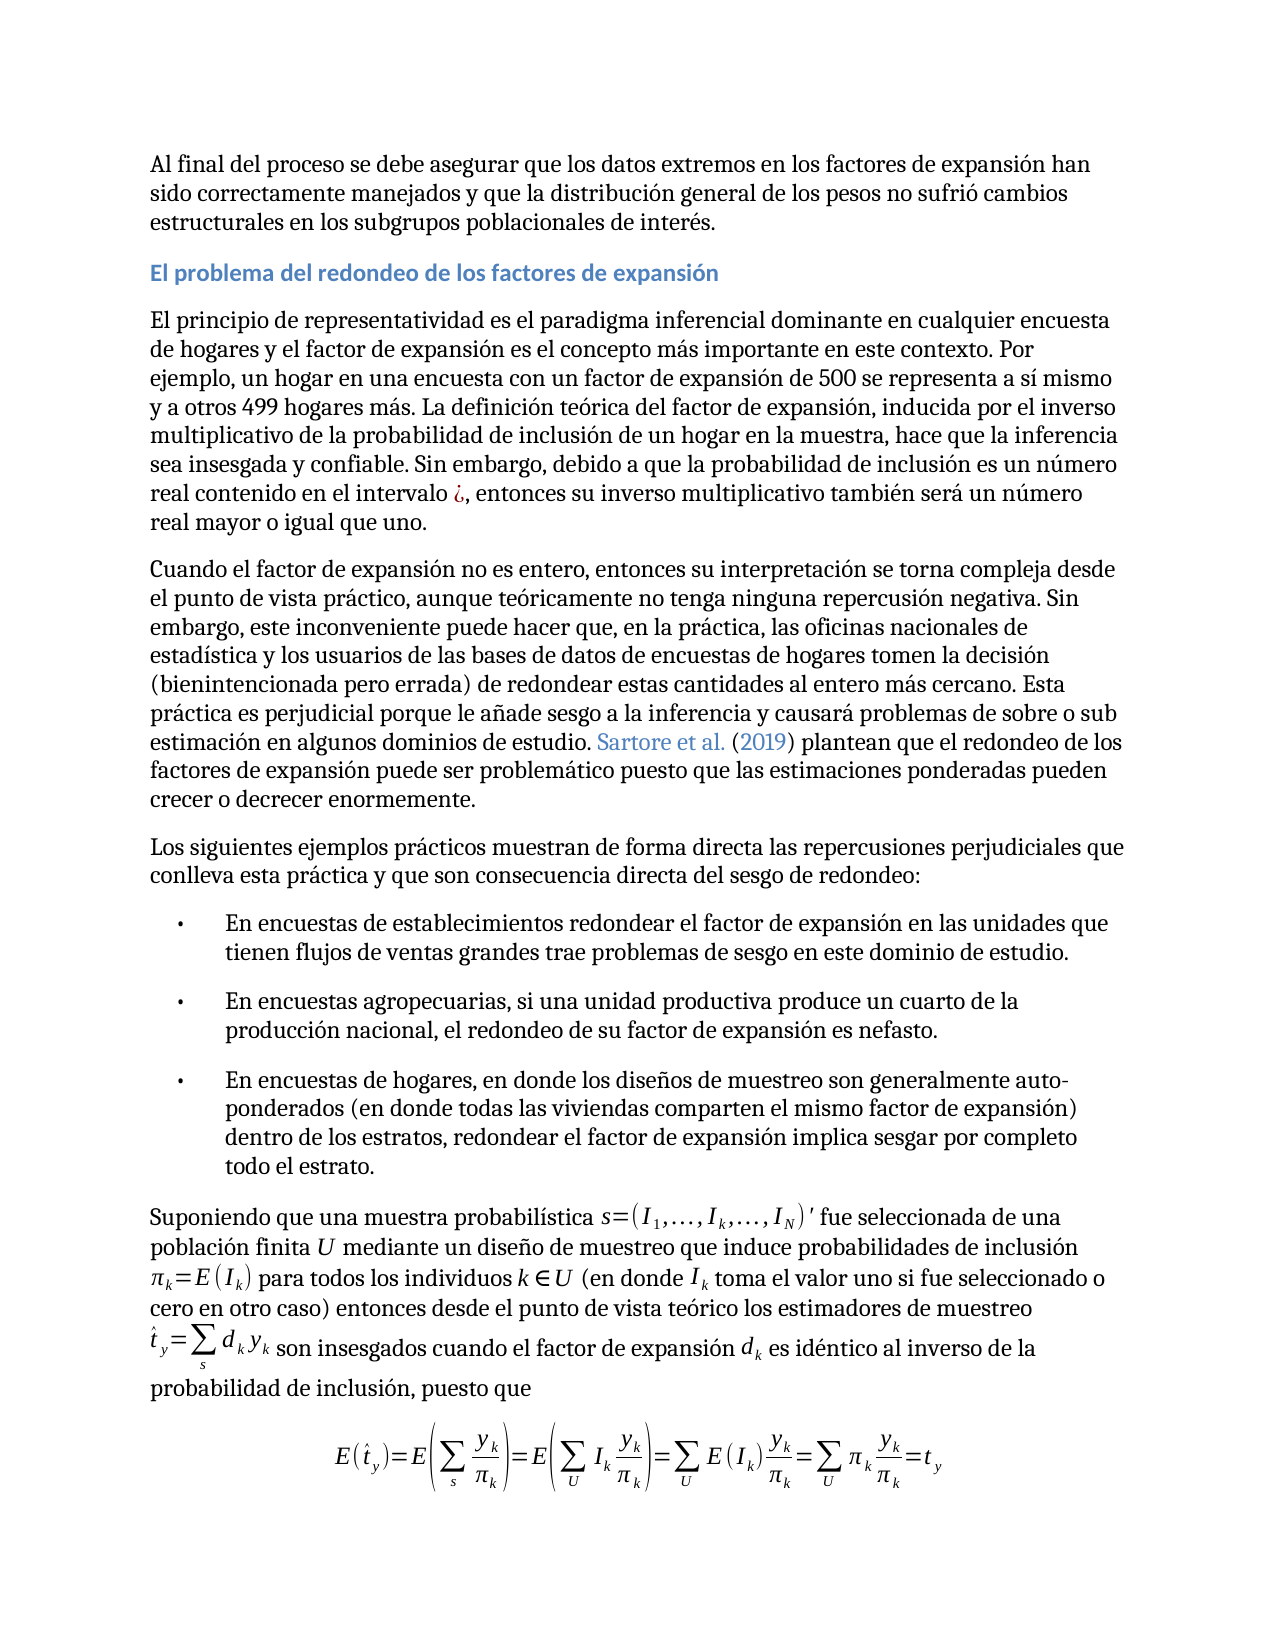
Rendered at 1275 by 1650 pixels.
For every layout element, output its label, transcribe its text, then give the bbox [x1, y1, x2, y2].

text Al final del proceso se debe asegurar que los datos extremos en los factores de expansión han sido correctamente manejados y que la distribución general de los pesos no sufrió cambios estructurales en los subgrupos poblacionales de interés. [150, 150, 1125, 236]
text Los siguientes ejemplos prácticos muestran de forma directa las repercusiones perjudiciales que conlleva esta práctica y que son consecuencia directa del sesgo de redondeo: [150, 833, 1125, 890]
text Suponiendo que una muestra probabilística fue seleccionada de una población finita mediante un diseño de muestreo que induce probabilidades de inclusión para todos los individuos (en donde toma el valor uno si fue seleccionado o cero en otro caso) entonces desde el punto de vista teórico los estimadores de muestreo son insesgados cuando el factor de expansión es idéntico al inverso de la probabilidad de inclusión, puesto que [150, 1201, 1125, 1402]
text El principio de representatividad es el paradigma inferencial dominante en cualquier encuesta de hogares y el factor de expansión es el concepto más importante en este contexto. Por ejemplo, un hogar en una encuesta con un factor de expansión de 500 se representa a sí mismo y a otros 499 hogares más. La definición teórica del factor de expansión, inducida por el inverso multiplicativo de la probabilidad de inclusión de un hogar en la muestra, hace que la inferencia sea insesgada y confiable. Sin embargo, debido a que la probabilidad de inclusión es un número real contenido en el intervalo , entonces su inverso multiplicativo también será un número real mayor o igual que uno. [150, 306, 1125, 536]
list En encuestas de hogares, en donde los diseños de muestreo son generalmente auto-ponderados (en donde todas las viviendas comparten el mismo factor de expansión) dentro de los estratos, redondear el factor de expansión implica sesgar por completo todo el estrato. [175, 1066, 1125, 1181]
text Cuando el factor de expansión no es entero, entonces su interpretación se torna compleja desde el punto de vista práctico, aunque teóricamente no tenga ninguna repercusión negativa. Sin embargo, este inconveniente puede hacer que, en la práctica, las oficinas nacionales de estadística y los usuarios de las bases de datos de encuestas de hogares tomen la decisión (bienintencionada pero errada) de redondear estas cantidades al entero más cercano. Esta práctica es perjudicial porque le añade sesgo a la inferencia y causará problemas de sobre o sub estimación en algunos dominios de estudio. Sartore et al. (2019) plantean que el redondeo de los factores de expansión puede ser problemático puesto que las estimaciones ponderadas pueden crecer o decrecer enormemente. [150, 555, 1125, 814]
list En encuestas agropecuarias, si una unidad productiva produce un cuarto de la producción nacional, el redondeo de su factor de expansión es nefasto. [175, 987, 1125, 1045]
list En encuestas de establecimientos redondear el factor de expansión en las unidades que tienen flujos de ventas grandes trae problemas de sesgo en este dominio de estudio. [175, 909, 1125, 966]
subtitle El problema del redondeo de los factores de expansión [150, 257, 1125, 288]
